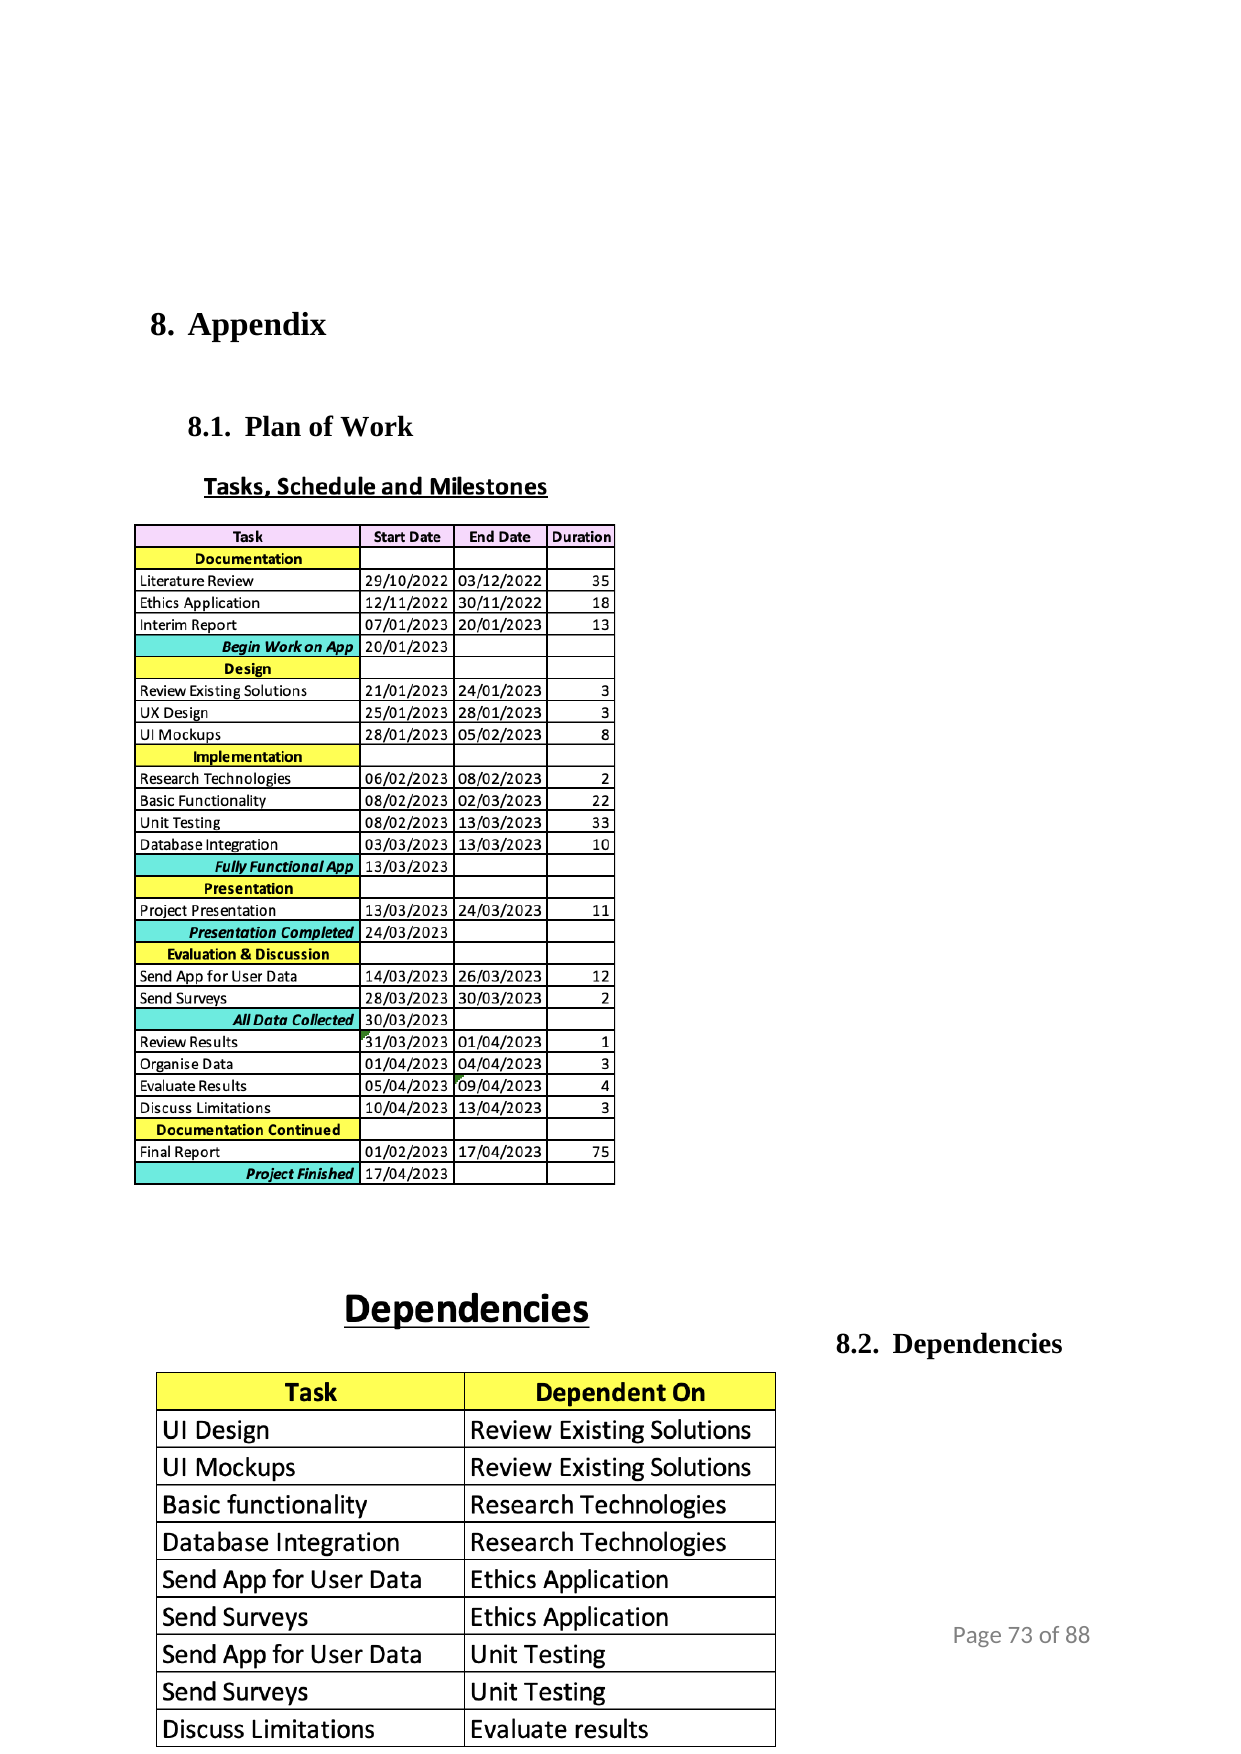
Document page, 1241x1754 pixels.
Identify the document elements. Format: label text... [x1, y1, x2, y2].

picture [131, 473, 615, 1184]
subtitle Plan of Work [187, 409, 1090, 443]
subtitle Appendix [150, 304, 1090, 343]
subtitle Dependencies [779, 1326, 1090, 1360]
picture [150, 1291, 779, 1753]
